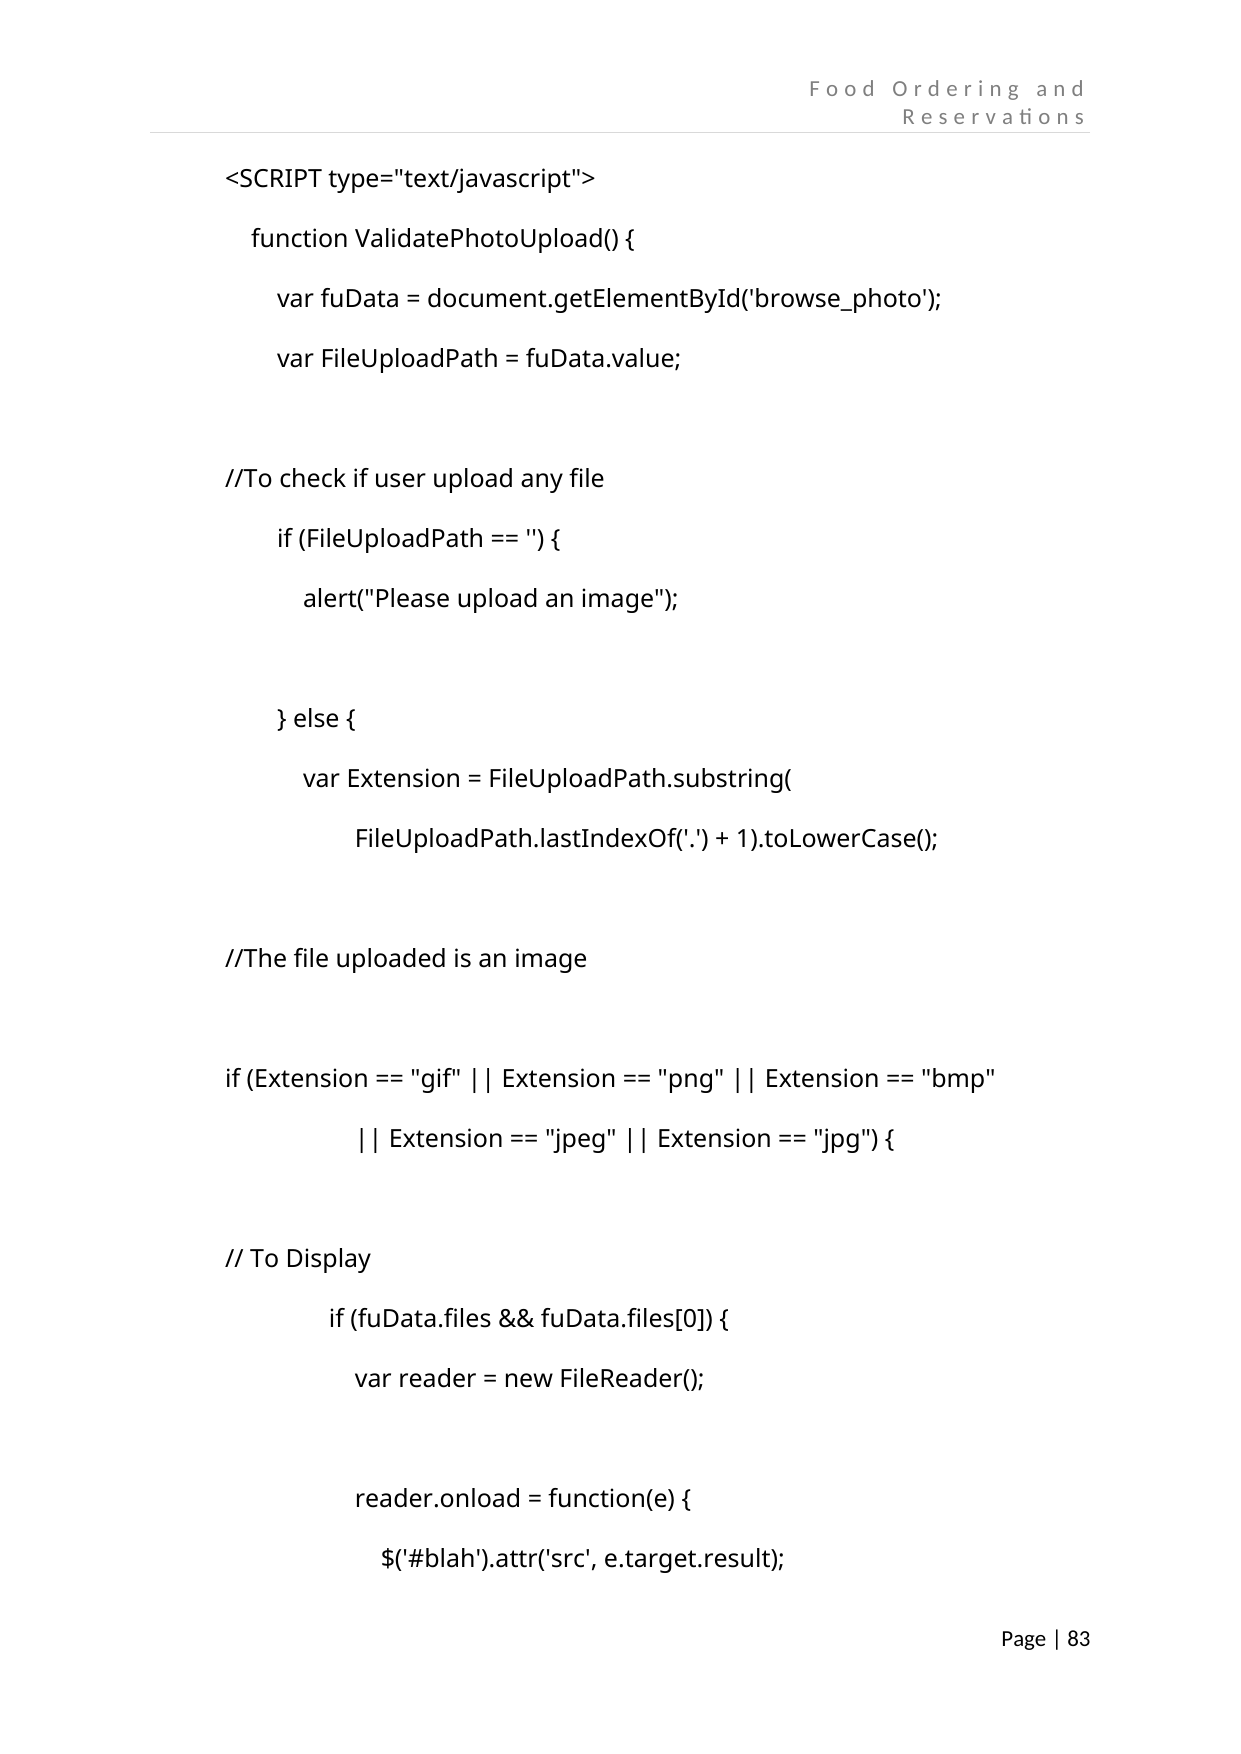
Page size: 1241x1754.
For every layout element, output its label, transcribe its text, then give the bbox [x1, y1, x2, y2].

text alert("Please upload an image"); [187, 581, 1090, 615]
text function ValidatePhotoUpload() { [187, 221, 1090, 255]
text //The file uploaded is an image [187, 941, 1090, 975]
text FileUploadPath.lastIndexOf('.') + 1).toLowerCase(); [187, 821, 1090, 855]
text reader.onload = function(e) { [187, 1481, 1090, 1515]
text if (FileUploadPath == '') { [187, 521, 1090, 555]
text // To Display [187, 1241, 1090, 1275]
text var fuData = document.getElementById('browse_photo'); [187, 281, 1090, 315]
text var reader = new FileReader(); [187, 1361, 1090, 1395]
text //To check if user upload any file [187, 461, 1090, 495]
text $('#blah').attr('src', e.target.result); [187, 1541, 1090, 1575]
text || Extension == "jpeg" || Extension == "jpg") { [187, 1121, 1090, 1155]
text if (fuData.files && fuData.files[0]) { [187, 1301, 1090, 1335]
text <SCRIPT type="text/javascript"> [187, 161, 1090, 195]
text } else { [187, 701, 1090, 735]
text var FileUploadPath = fuData.value; [187, 341, 1090, 375]
text if (Extension == "gif" || Extension == "png" || Extension == "bmp" [187, 1061, 1090, 1095]
text var Extension = FileUploadPath.substring( [187, 761, 1090, 795]
